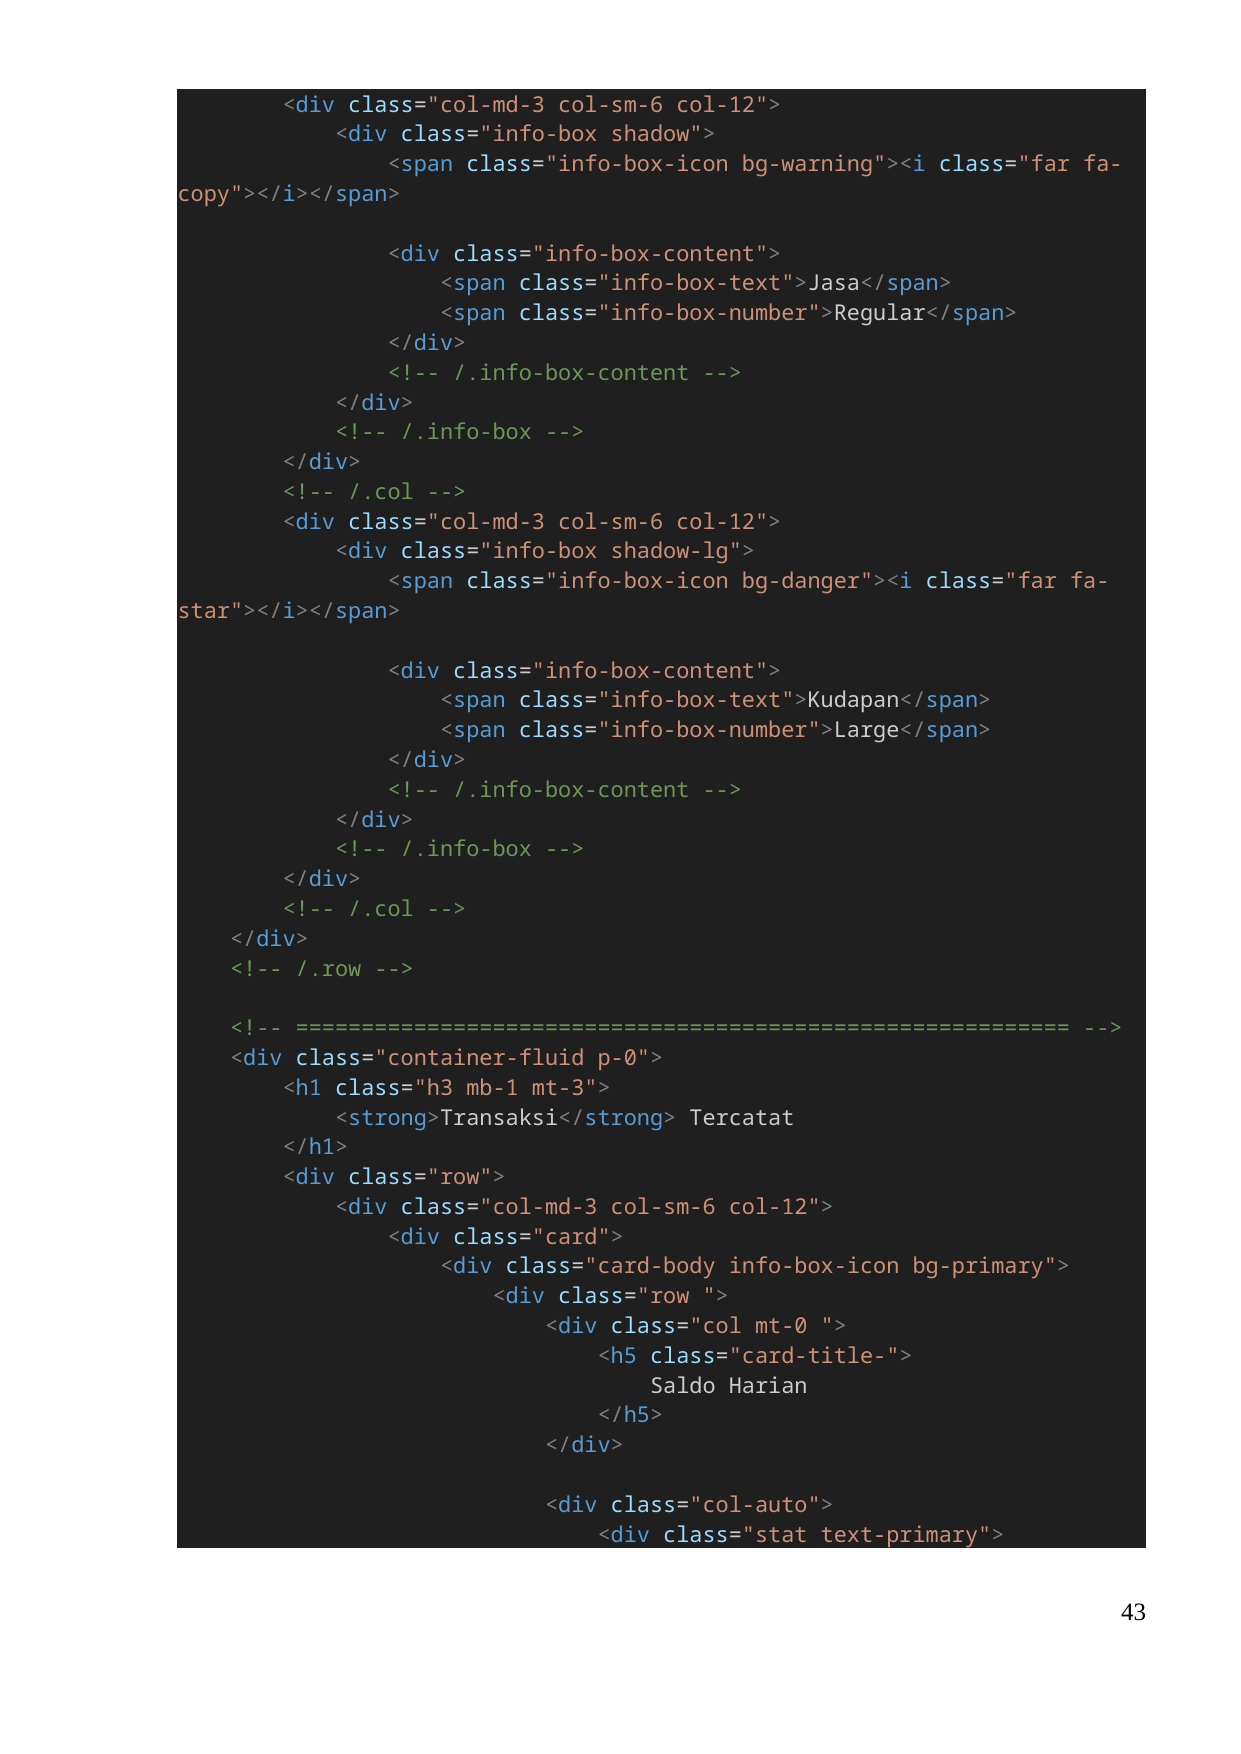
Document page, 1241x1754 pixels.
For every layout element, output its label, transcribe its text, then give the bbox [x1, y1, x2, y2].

text <!-- /.col --> [177, 893, 1146, 923]
text <!-- =========================================================== --> [177, 1012, 1146, 1042]
text <!-- /.info-box --> [177, 833, 1146, 863]
text <!-- /.info-box --> [177, 416, 1146, 446]
text <h1 class="h3 mb-1 mt-3"> [177, 1072, 1146, 1102]
text <span class="info-box-text">Jasa</span> [177, 267, 1146, 297]
text </div> [177, 863, 1146, 893]
text <div class="info-box-content"> [177, 655, 1146, 684]
text </div> [177, 1429, 1146, 1459]
text <!-- /.info-box-content --> [177, 357, 1146, 387]
text <div class="info-box shadow-lg"> [177, 536, 1146, 565]
text <div class="container-fluid p-0"> [177, 1042, 1146, 1072]
text <div class="col-md-3 col-sm-6 col-12"> [177, 506, 1146, 536]
text <div class="card"> [177, 1221, 1146, 1251]
text <span class="info-box-icon bg-danger"><i class="far fa-star"></i></span> [177, 565, 1146, 625]
text <span class="info-box-number">Large</span> [177, 714, 1146, 744]
text <h5 class="card-title-"> [177, 1340, 1146, 1370]
text <!-- /.col --> [177, 476, 1146, 506]
text <span class="info-box-icon bg-warning"><i class="far fa-copy"></i></span> [177, 148, 1146, 208]
text </div> [177, 923, 1146, 953]
text <!-- /.row --> [177, 953, 1146, 982]
text <div class="row"> [177, 1161, 1146, 1191]
text <!-- /.info-box-content --> [177, 774, 1146, 804]
text <div class="row "> [177, 1280, 1146, 1310]
text <div class="info-box-content"> [177, 238, 1146, 267]
text <div class="col-md-3 col-sm-6 col-12"> [177, 89, 1146, 118]
text <span class="info-box-number">Regular</span> [177, 297, 1146, 327]
text <div class="card-body info-box-icon bg-primary"> [177, 1251, 1146, 1280]
text </div> [177, 446, 1146, 476]
text <div class="col-md-3 col-sm-6 col-12"> [177, 1191, 1146, 1221]
text </h1> [177, 1131, 1146, 1161]
text </div> [177, 744, 1146, 774]
text </h5> [177, 1399, 1146, 1429]
text <div class="col-auto"> [177, 1489, 1146, 1519]
text </div> [177, 387, 1146, 416]
text <div class="stat text-primary"> [177, 1519, 1146, 1548]
text </div> [177, 804, 1146, 833]
text <div class="col mt-0 "> [177, 1310, 1146, 1340]
text <span class="info-box-text">Kudapan</span> [177, 684, 1146, 714]
text Saldo Harian [177, 1370, 1146, 1399]
text <div class="info-box shadow"> [177, 118, 1146, 148]
text </div> [177, 327, 1146, 357]
text <strong>Transaksi</strong> Tercatat [177, 1102, 1146, 1131]
